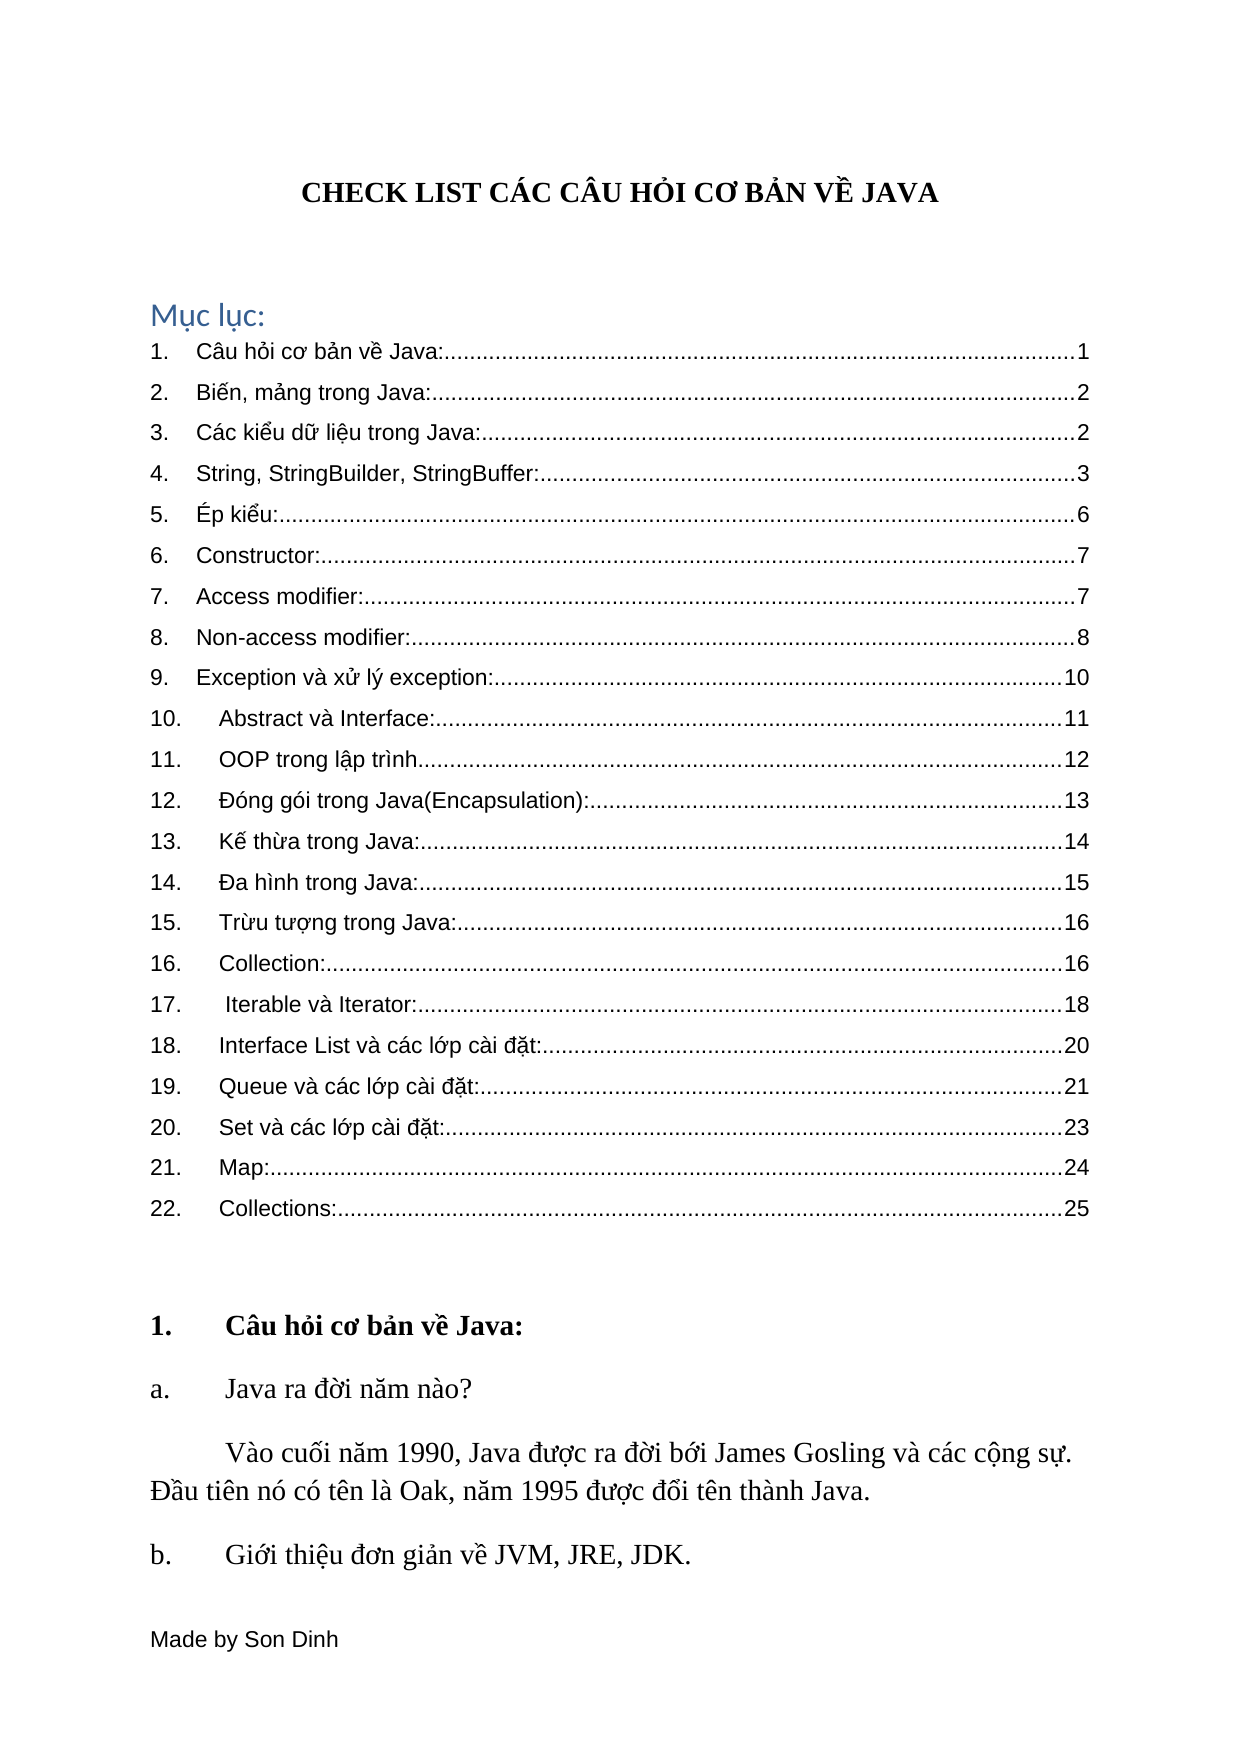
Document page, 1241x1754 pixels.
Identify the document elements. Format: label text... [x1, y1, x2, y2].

text Vào cuối năm 1990, Java được ra đời bới James Gosling và các cộng sự. Đầu tiên nó có tên là Oak, năm 1995 được đổi tên thành Java. [150, 1435, 1090, 1507]
text b. Giới thiệu đơn giản về JVM, JRE, JDK. [150, 1537, 1090, 1571]
text CHECK LIST CÁC CÂU HỎI CƠ BẢN VỀ JAVA [150, 175, 1090, 208]
subtitle 1. Câu hỏi cơ bản về Java: [150, 1308, 1090, 1341]
text a. Java ra đời năm nào? [150, 1371, 1090, 1405]
